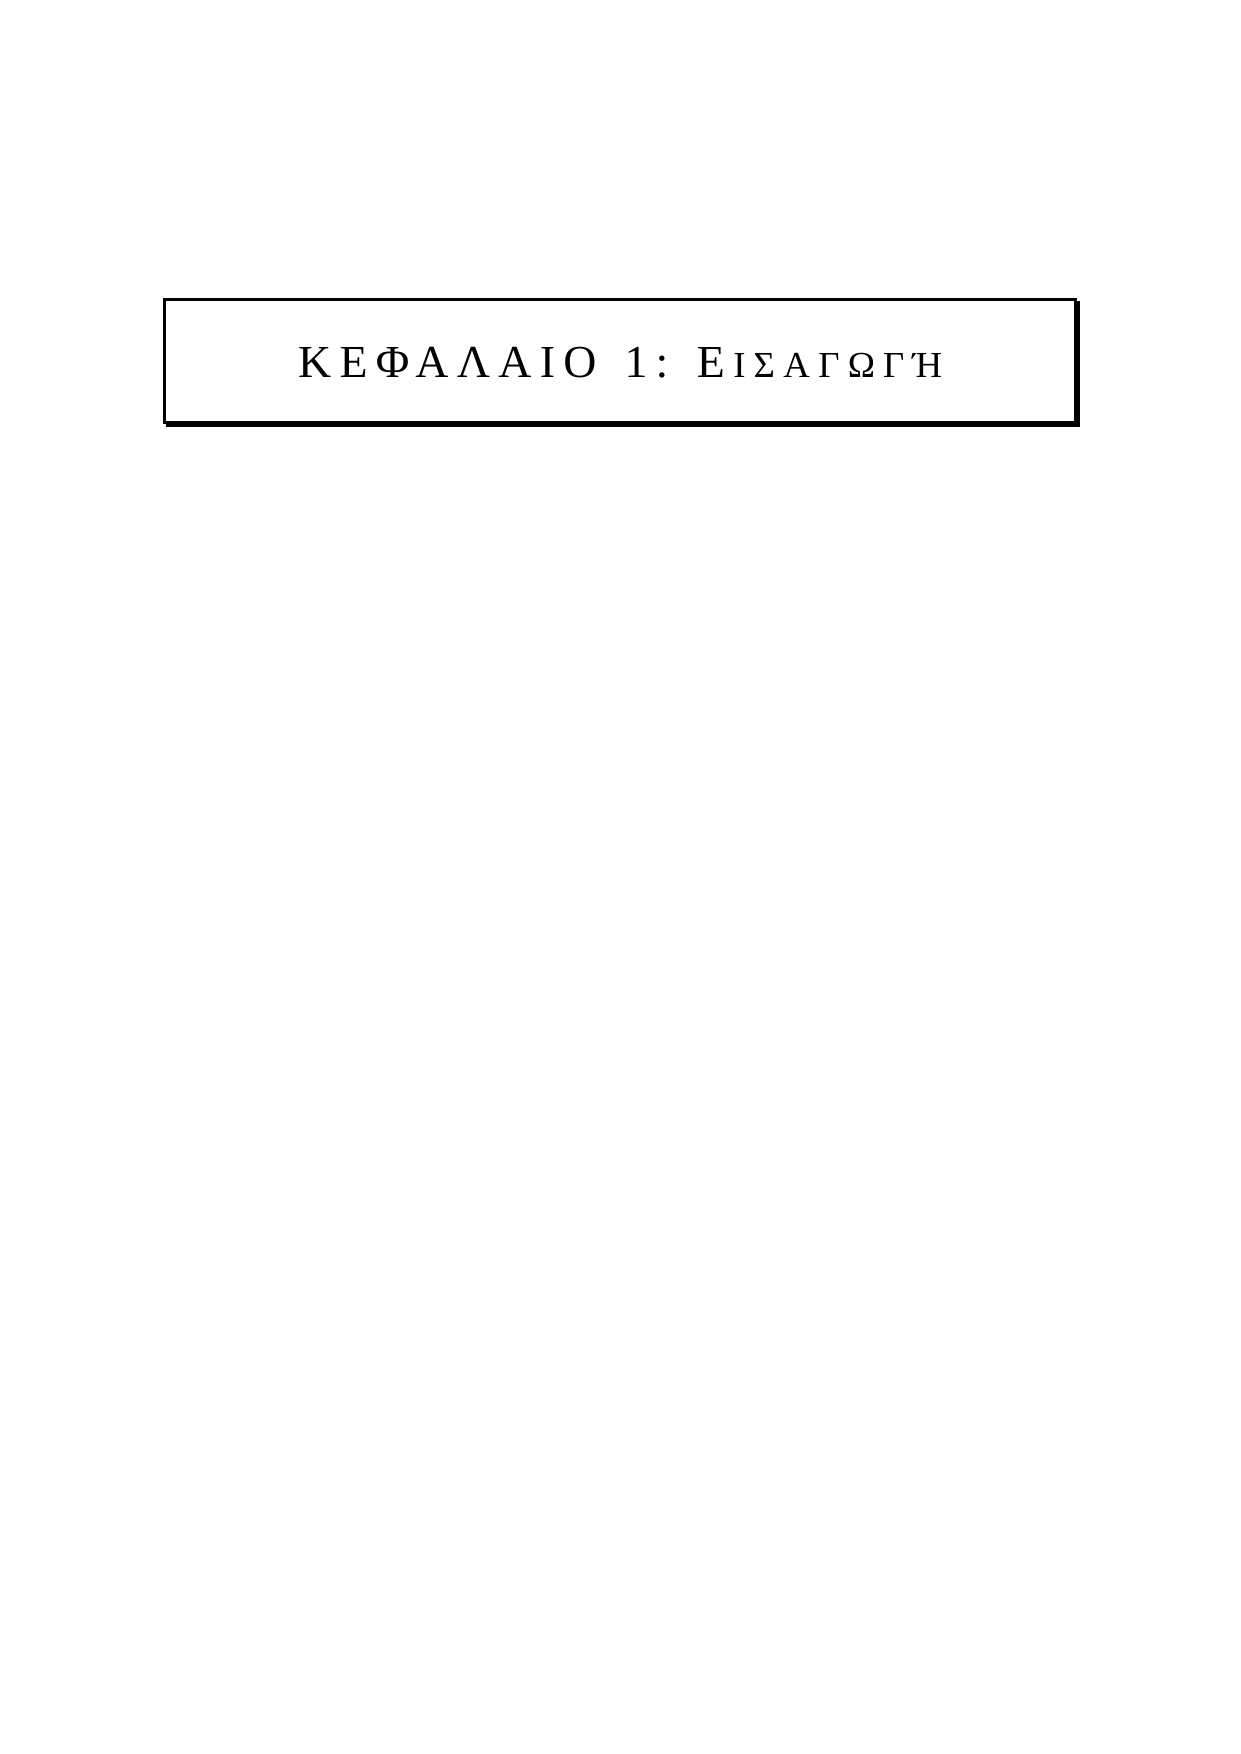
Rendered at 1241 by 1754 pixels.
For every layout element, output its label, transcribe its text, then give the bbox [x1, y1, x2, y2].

text Εισαγωγή [166, 301, 1074, 421]
